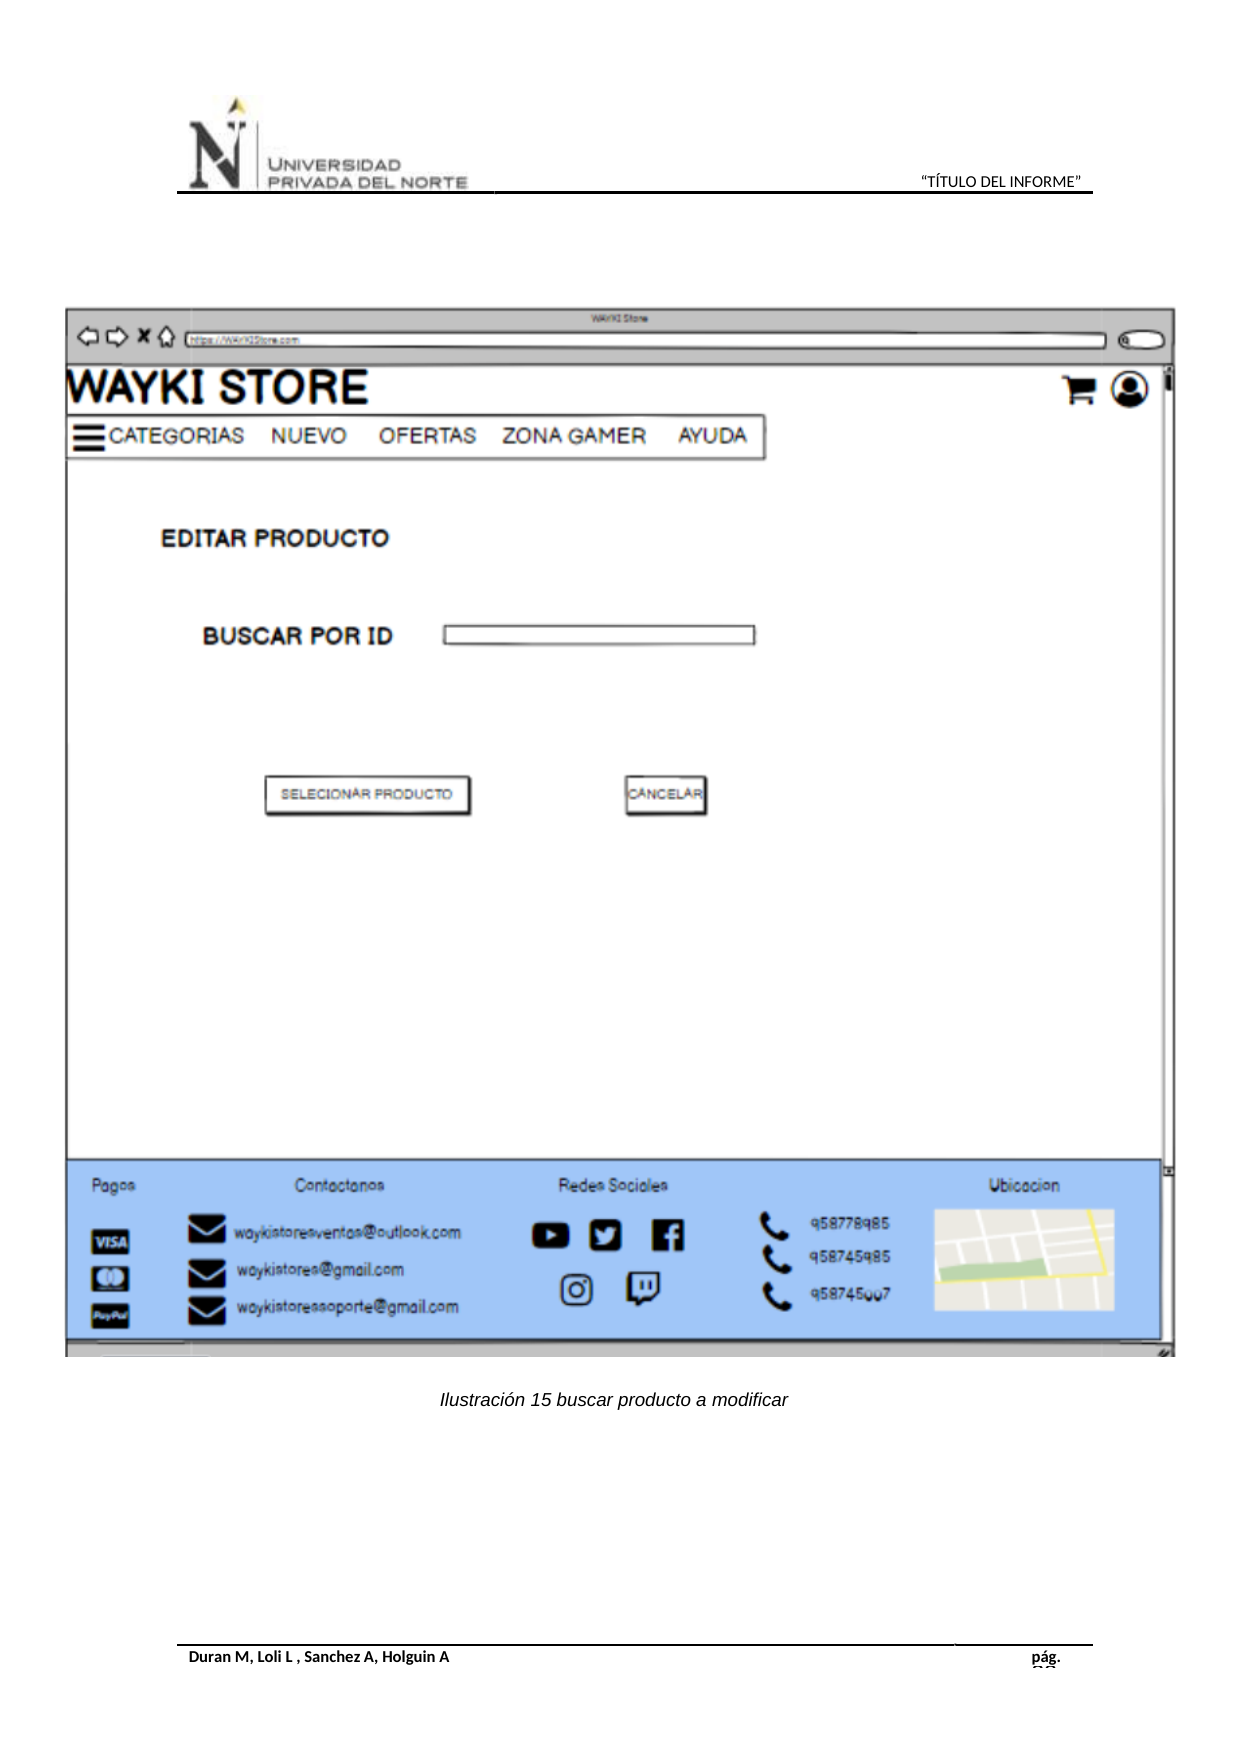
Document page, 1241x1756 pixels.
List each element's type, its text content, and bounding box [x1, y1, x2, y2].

picture [188, 95, 469, 191]
text Ilustración 15 buscar producto a modificar [364, 1389, 1180, 1410]
picture [64, 306, 1176, 1357]
